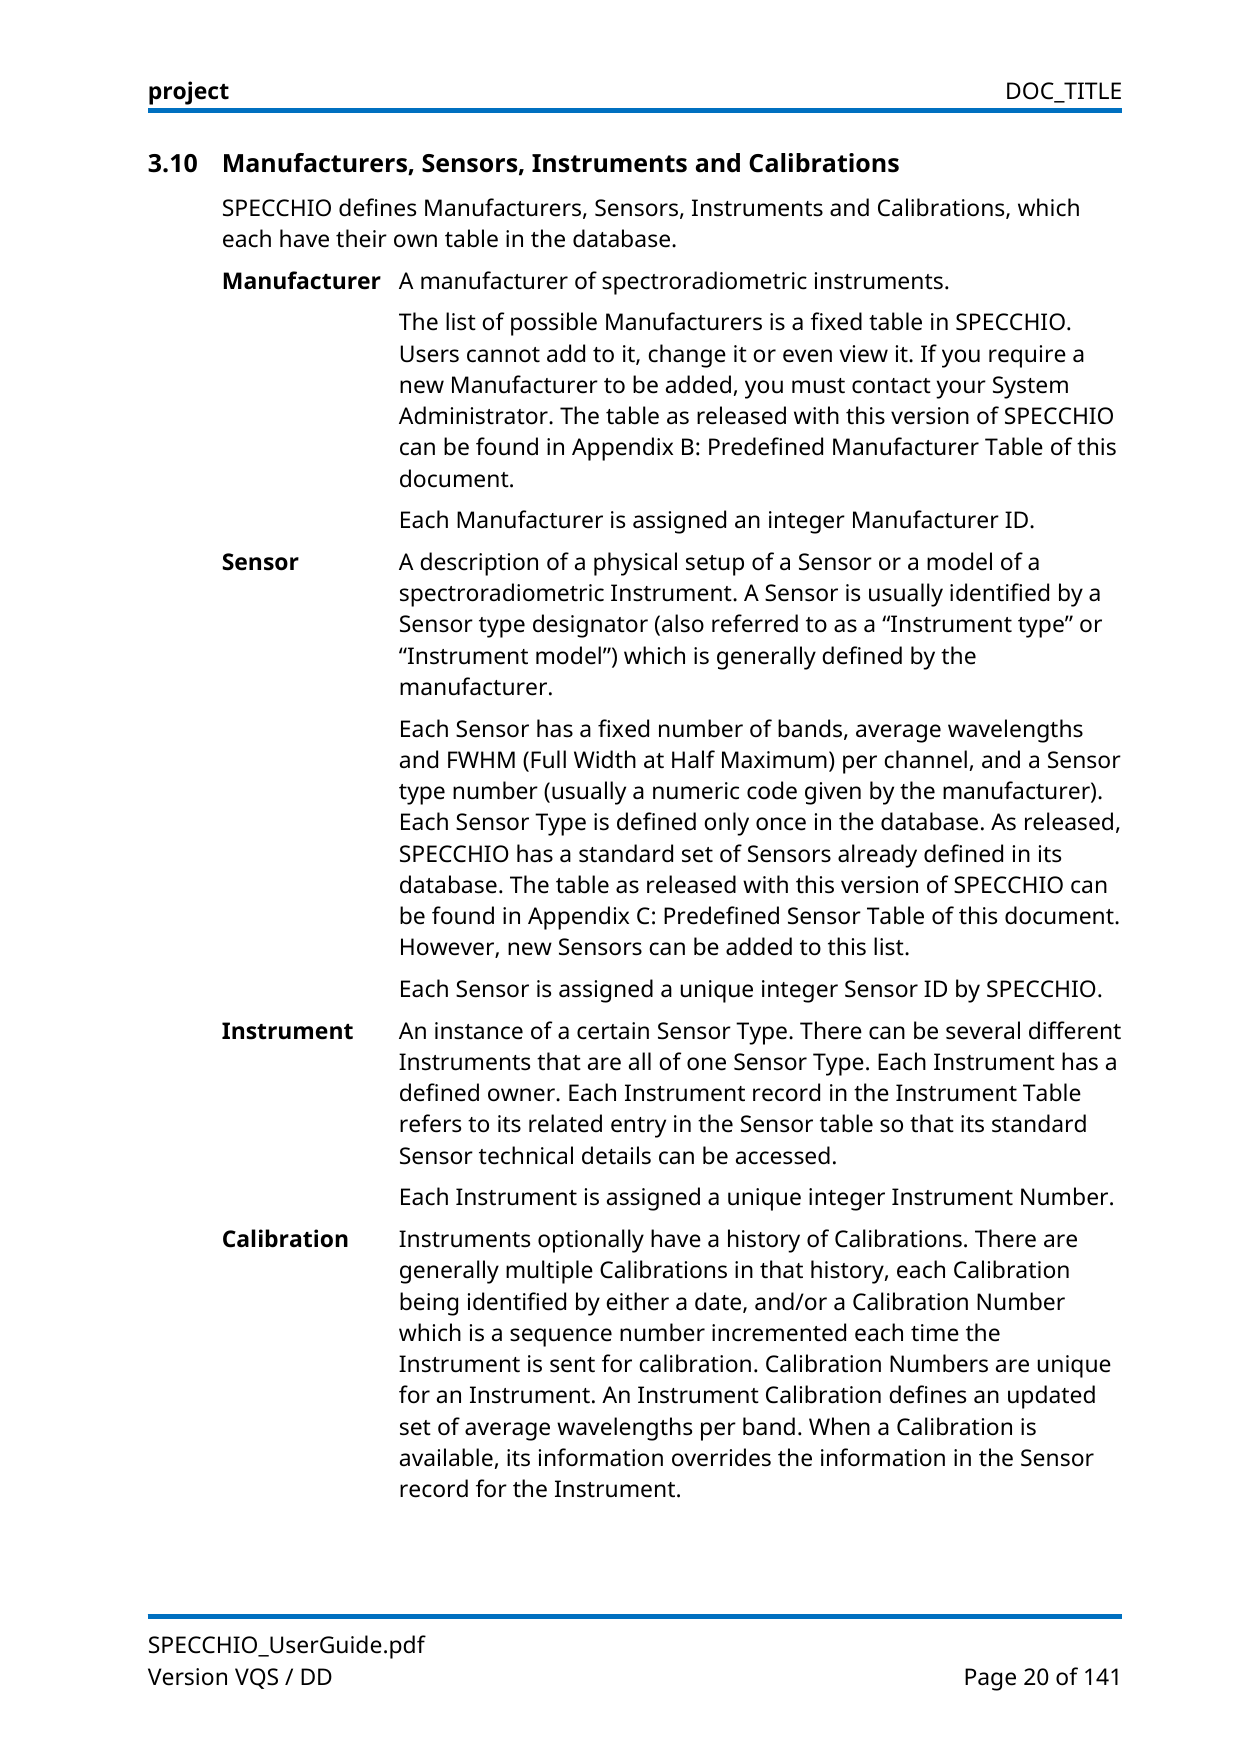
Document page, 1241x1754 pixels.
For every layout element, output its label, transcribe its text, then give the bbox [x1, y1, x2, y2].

text Each Sensor has a fixed number of bands, average wavelengths and FWHM (Full Width at Half Maximum) per channel, and a Sensor type number (usually a numeric code given by the manufacturer). Each Sensor Type is defined only once in the database. As released, SPECCHIO has a standard set of Sensors already defined in its database. The table as released with this version of SPECCHIO can be found in Appendix C: Predefined Sensor Table of this document. However, new Sensors can be added to this list. [222, 713, 1122, 963]
text The list of possible Manufacturers is a fixed table in SPECCHIO. Users cannot add to it, change it or even view it. If you require a new Manufacturer to be added, you must contact your System Administrator. The table as released with this version of SPECCHIO can be found in Appendix B: Predefined Manufacturer Table of this document. [222, 306, 1122, 494]
text Manufacturer A manufacturer of spectroradiometric instruments. [222, 265, 1122, 296]
subtitle Manufacturers, Sensors, Instruments and Calibrations [148, 145, 1122, 179]
text Each Manufacturer is assigned an integer Manufacturer ID. [222, 504, 1122, 536]
text SPECCHIO defines Manufacturers, Sensors, Instruments and Calibrations, which each have their own table in the database. [222, 192, 1122, 254]
text Calibration Instruments optionally have a history of Calibrations. There are generally multiple Calibrations in that history, each Calibration being identified by either a date, and/or a Calibration Number which is a sequence number incremented each time the Instrument is sent for calibration. Calibration Numbers are unique for an Instrument. An Instrument Calibration defines an updated set of average wavelengths per band. When a Calibration is available, its information overrides the information in the Sensor record for the Instrument. [222, 1223, 1122, 1504]
text Each Instrument is assigned a unique integer Instrument Number. [222, 1181, 1122, 1213]
text Instrument An instance of a certain Sensor Type. There can be several different Instruments that are all of one Sensor Type. Each Instrument has a defined owner. Each Instrument record in the Instrument Table refers to its related entry in the Sensor table so that its standard Sensor technical details can be accessed. [222, 1015, 1122, 1171]
text Sensor A description of a physical setup of a Sensor or a model of a spectroradiometric Instrument. A Sensor is usually identified by a Sensor type designator (also referred to as a “Instrument type” or “Instrument model”) which is generally defined by the manufacturer. [222, 546, 1122, 702]
text Each Sensor is assigned a unique integer Sensor ID by SPECCHIO. [222, 973, 1122, 1004]
